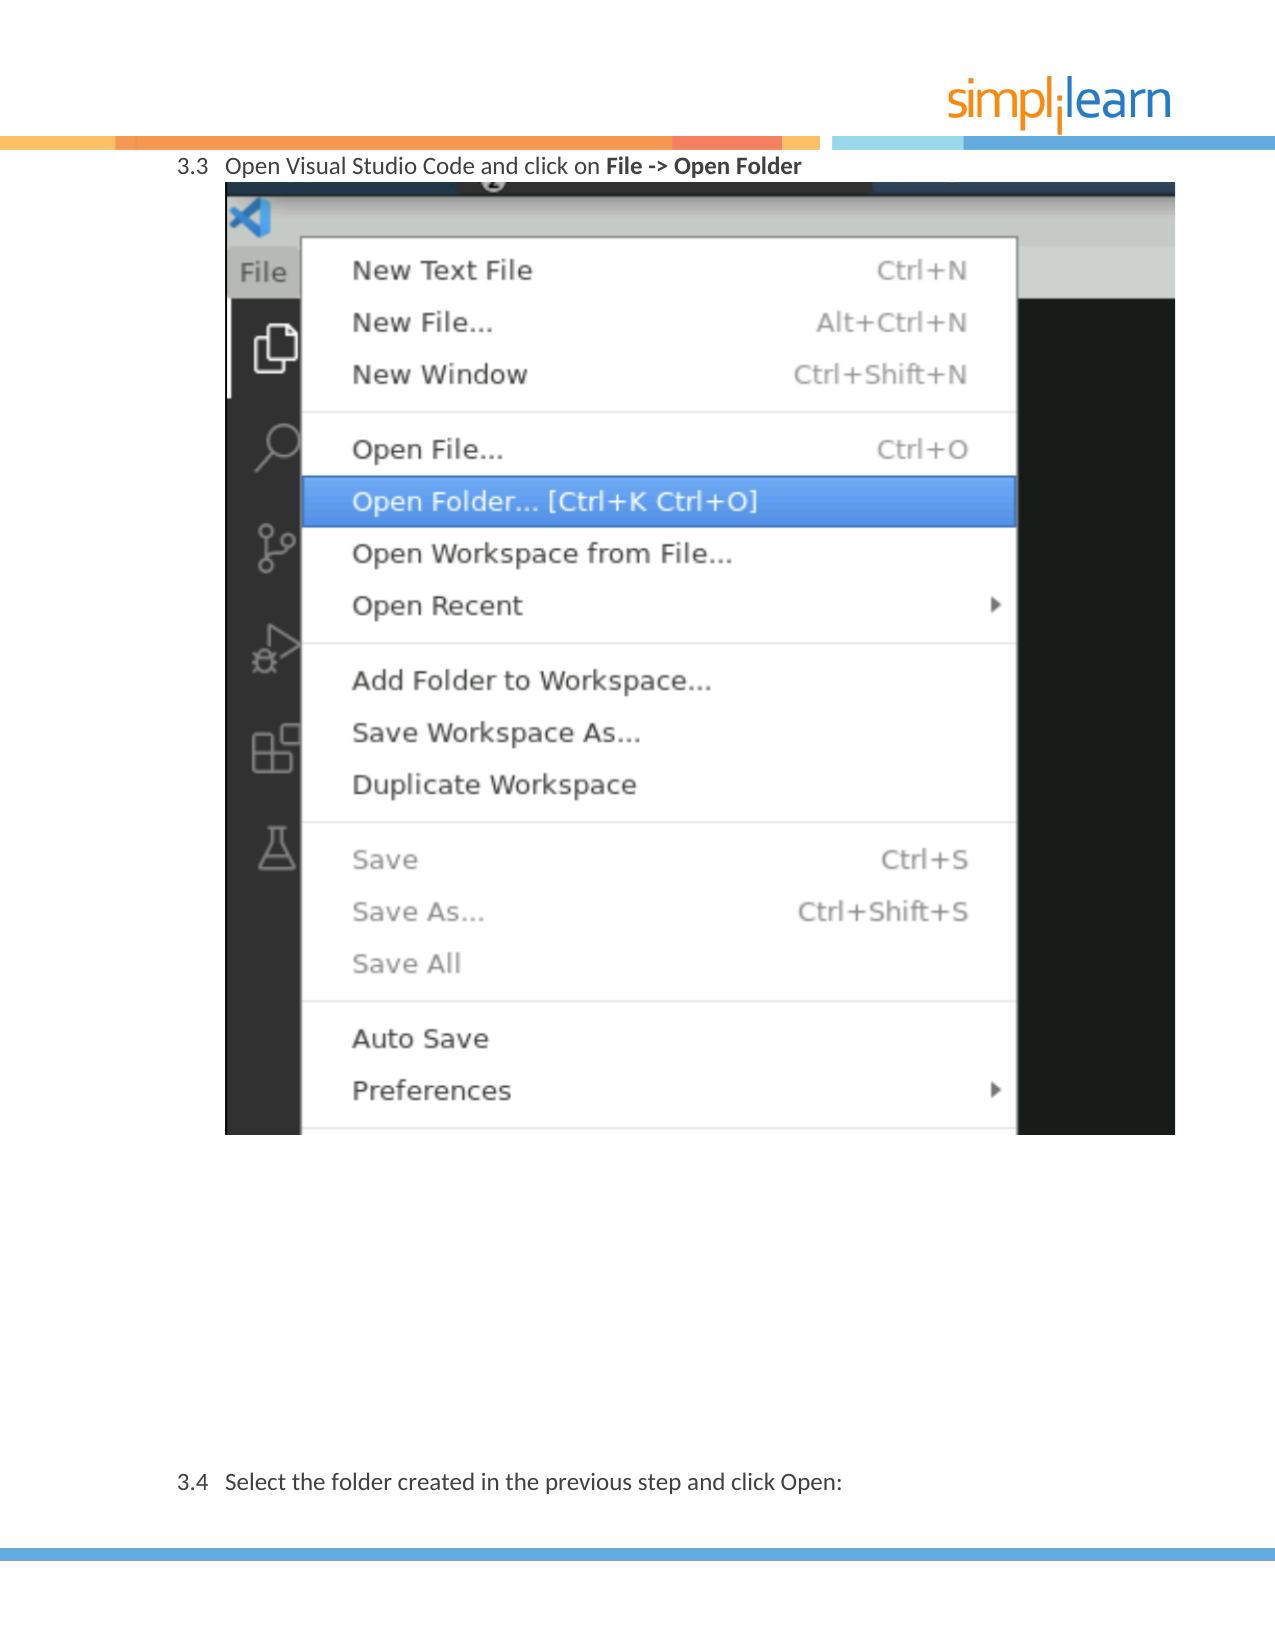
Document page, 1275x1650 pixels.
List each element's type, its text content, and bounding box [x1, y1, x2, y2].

picture [0, 76, 1275, 150]
picture [225, 182, 1175, 1135]
list Select the folder created in the previous step and click Open: [177, 1466, 1125, 1496]
picture [0, 1548, 1275, 1562]
